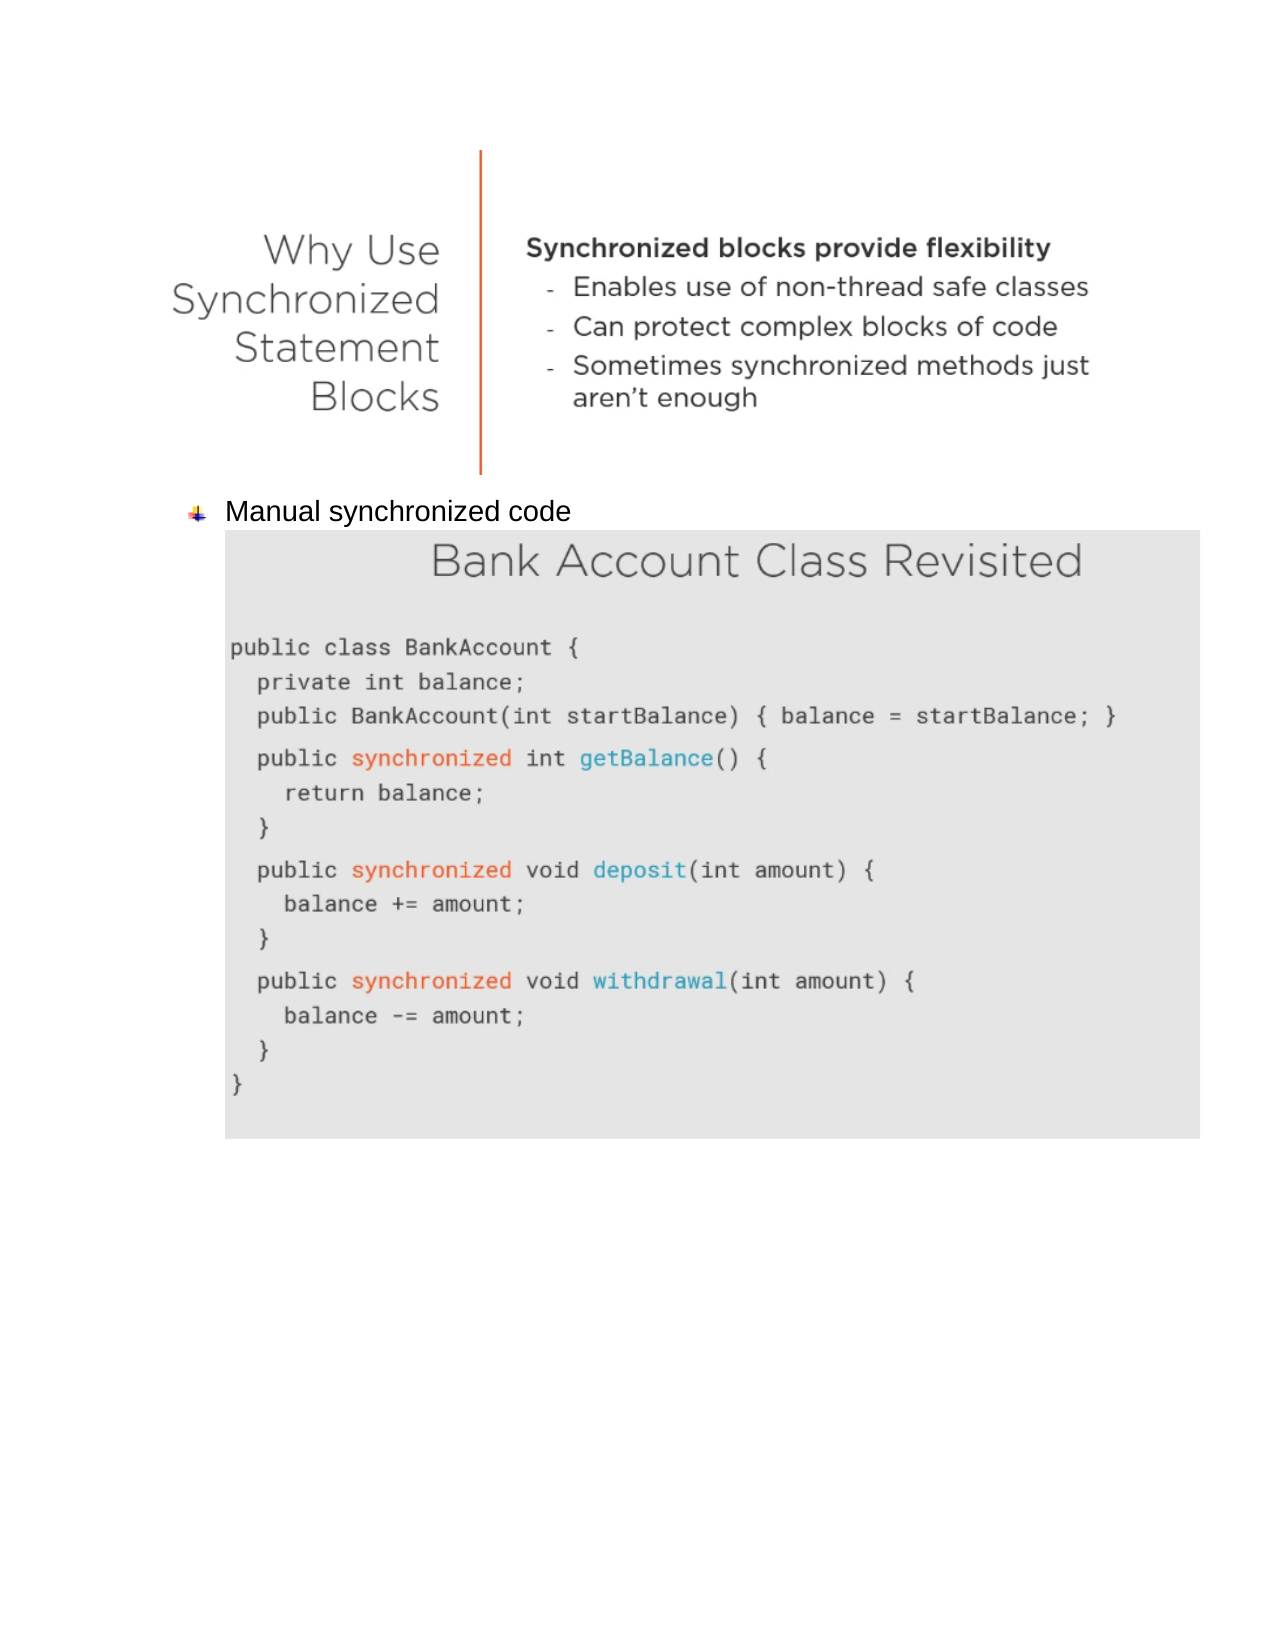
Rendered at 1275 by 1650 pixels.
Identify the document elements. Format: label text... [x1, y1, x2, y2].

picture [150, 150, 1125, 475]
list Manual synchronized code [187, 494, 1125, 527]
picture [225, 530, 1200, 1139]
picture [188, 504, 206, 522]
